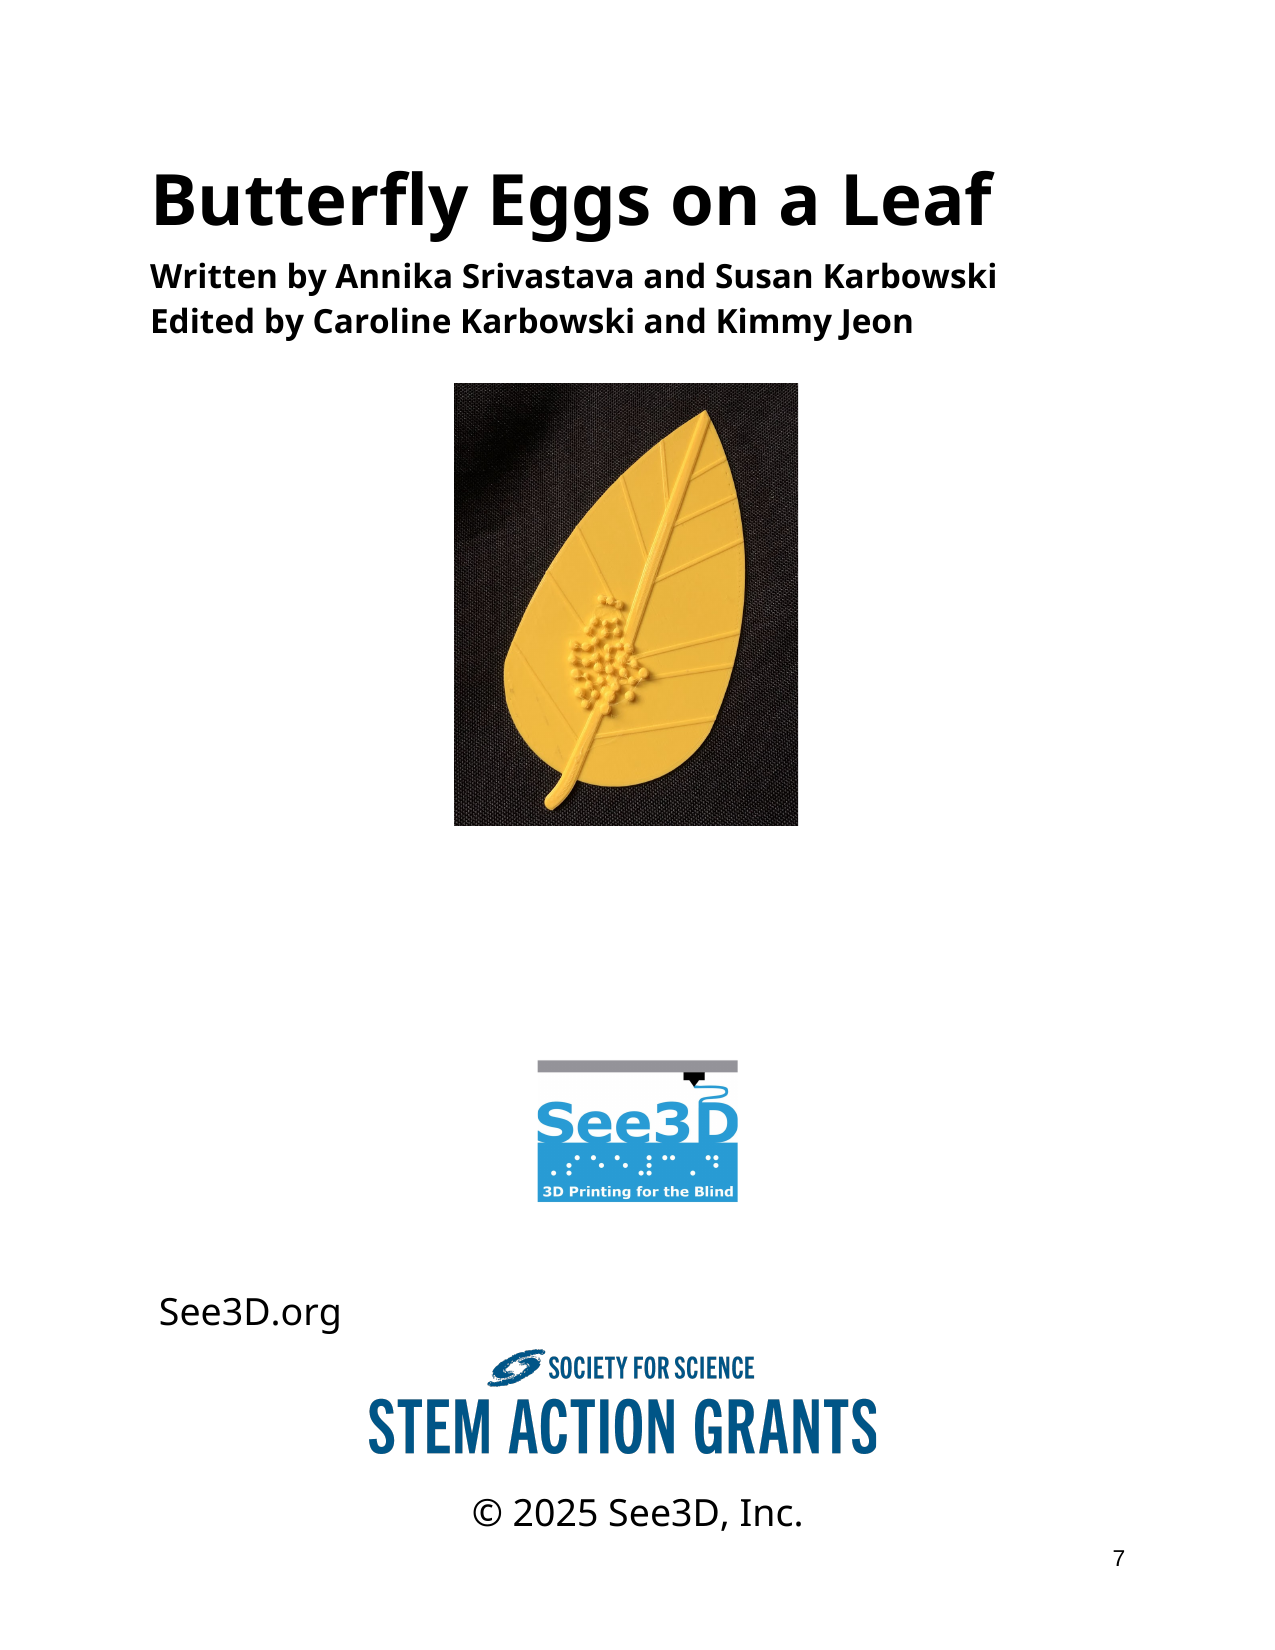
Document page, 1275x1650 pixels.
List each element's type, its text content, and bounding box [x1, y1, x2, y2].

picture [454, 383, 799, 826]
text See3D.org [150, 1285, 1125, 1336]
picture [369, 1349, 877, 1454]
picture [537, 1059, 738, 1203]
subtitle Butterfly Eggs on a Leaf [150, 150, 1125, 246]
subtitle Edited by Caroline Karbowski and Kimmy Jeon [150, 298, 1125, 343]
subtitle Written by Annika Srivastava and Susan Karbowski [150, 253, 1125, 298]
